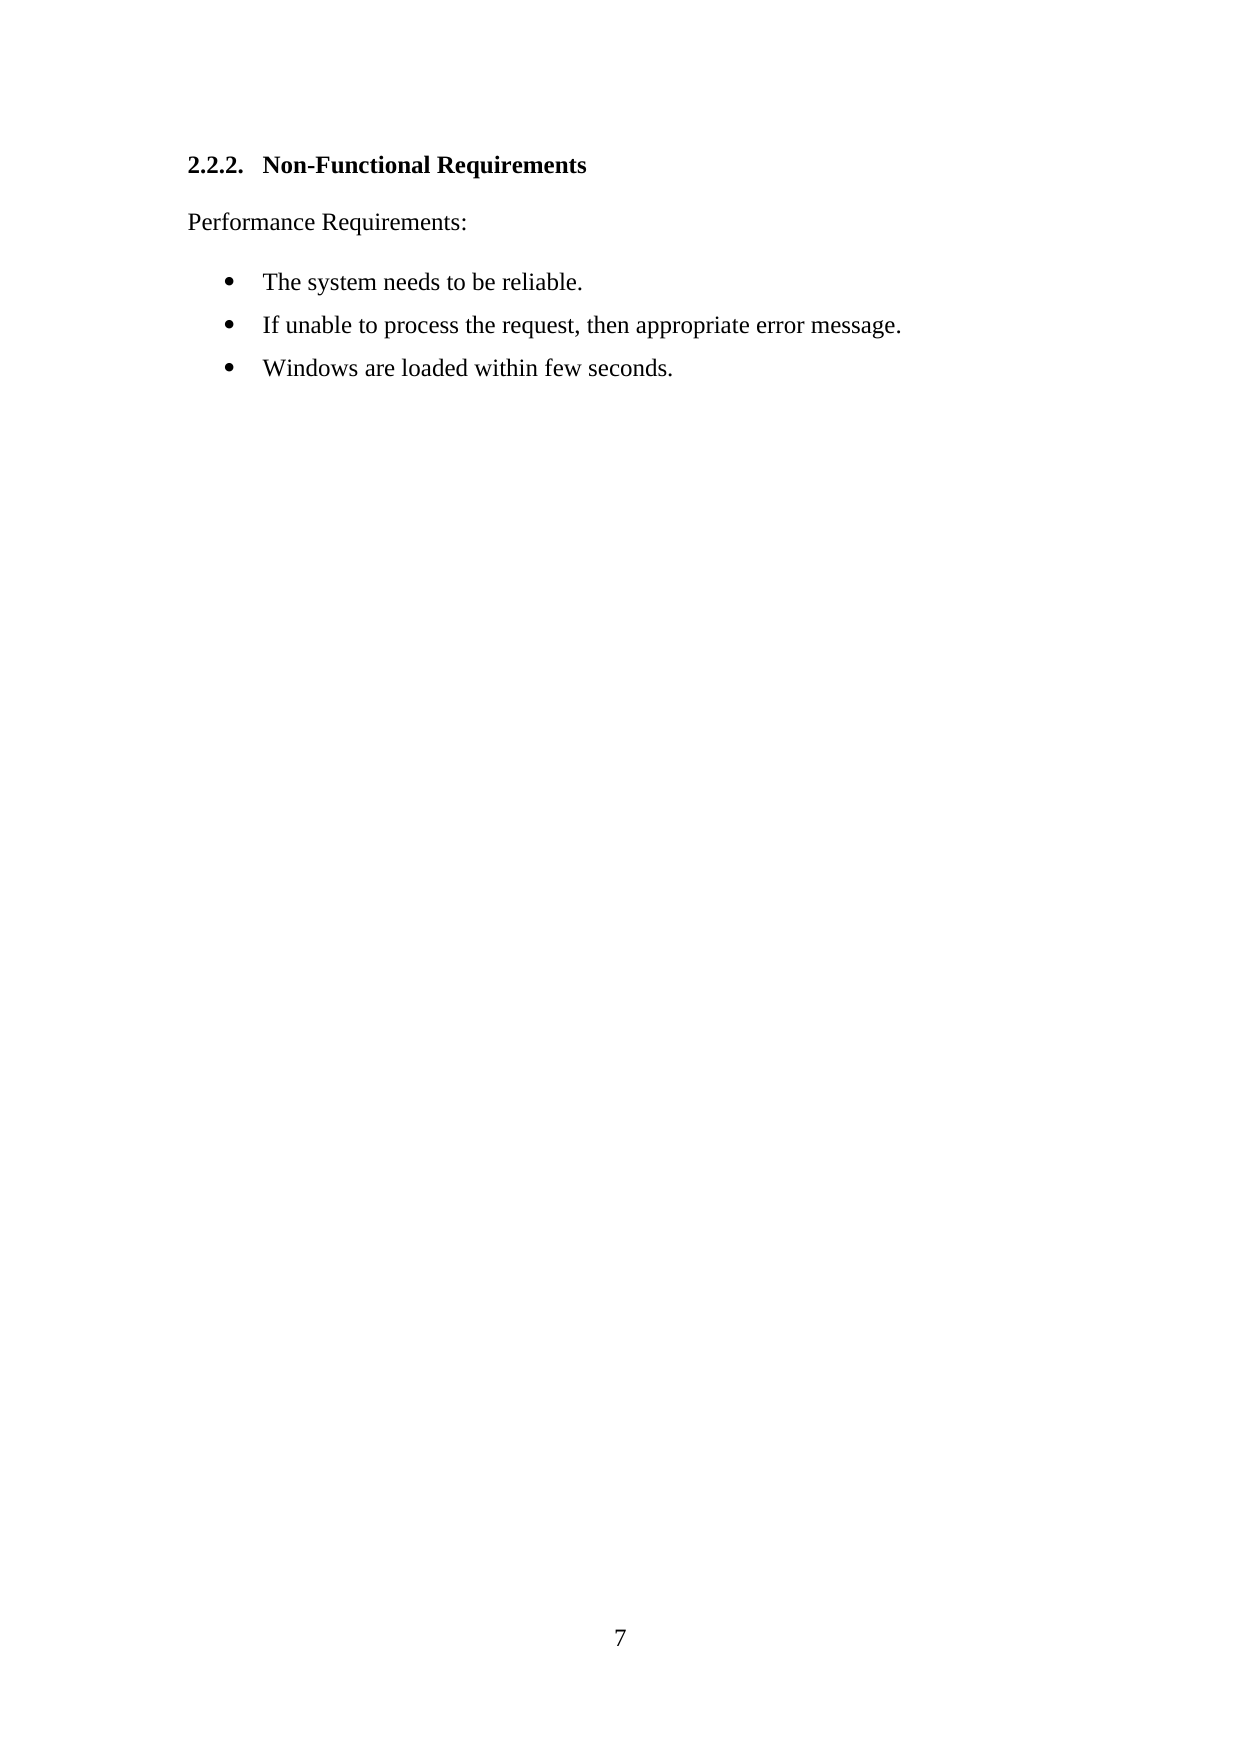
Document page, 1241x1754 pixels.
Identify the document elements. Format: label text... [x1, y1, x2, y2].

list If unable to process the request, then appropriate error message. [225, 310, 1053, 339]
list The system needs to be reliable. [225, 267, 1053, 296]
list Windows are loaded within few seconds. [225, 353, 1053, 382]
list Non-Functional Requirements [187, 150, 1053, 179]
text Performance Requirements: [187, 207, 1053, 236]
